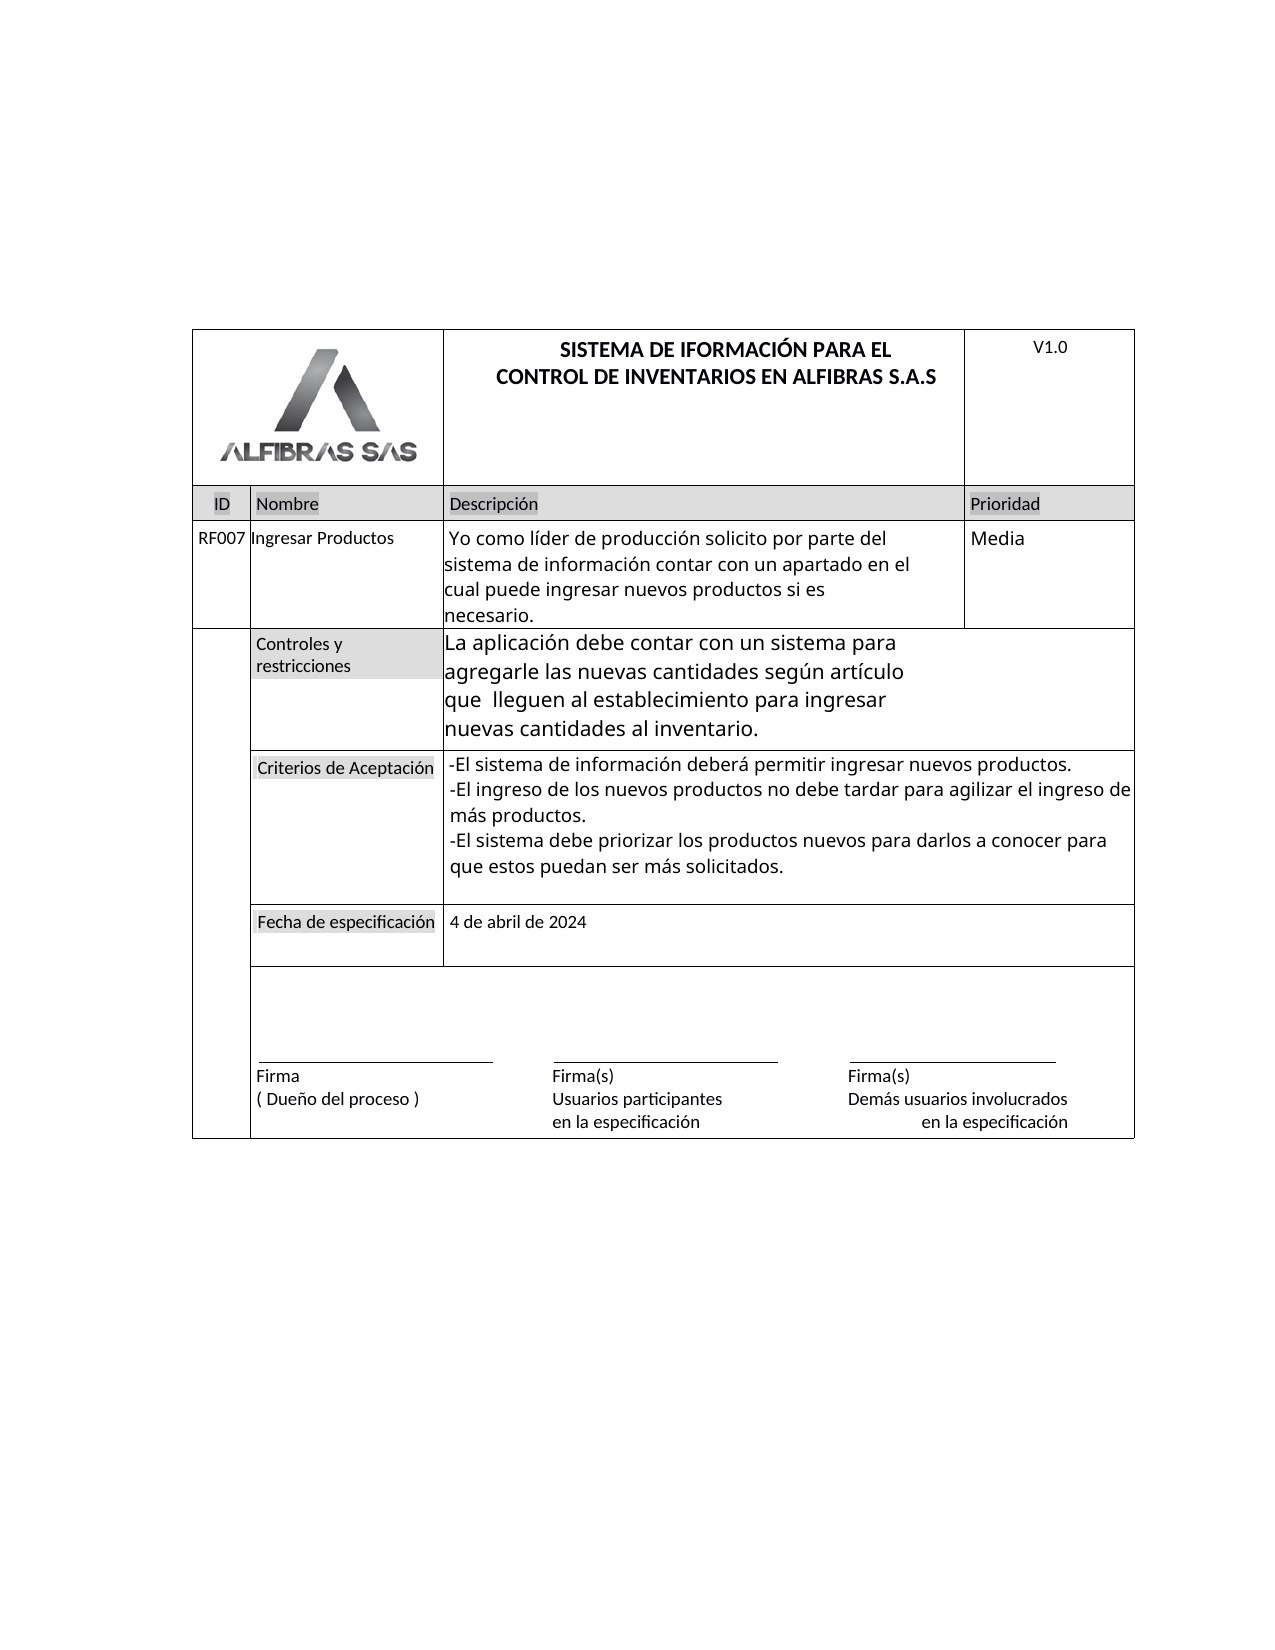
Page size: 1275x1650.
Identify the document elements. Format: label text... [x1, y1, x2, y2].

table_header SISTEMA DE IFORMACIÓN PARA EL CONTROL DE INVENTARIOS EN ALFIBRAS S.A.S [444, 330, 964, 485]
picture [219, 348, 417, 463]
table_cell 4 de abril de 2024 [444, 905, 1134, 966]
table_cell Firma Firma(s) Firma(s) ( Dueño del proceso ) Usuarios participantes Demás usuarios involucrados en la especificación en la especificación [251, 967, 1134, 1138]
table_header [193, 330, 443, 485]
table_cell Ingresar Productos [251, 521, 443, 628]
table_cell Nombre [251, 486, 443, 520]
table_cell Prioridad [965, 486, 1134, 520]
table_cell La aplicación debe contar con un sistema para agregarle las nuevas cantidades según artículo que lleguen al establecimiento para ingresar nuevas cantidades al inventario. [444, 629, 1134, 750]
table_cell Controles y restricciones [251, 629, 443, 679]
table_cell [251, 679, 443, 750]
table_cell [193, 629, 250, 1138]
table_cell Yo como líder de producción solicito por parte del sistema de información contar con un apartado en el cual puede ingresar nuevos productos si es necesario. [444, 521, 964, 628]
table_cell RF007 [193, 521, 250, 628]
table_cell Criterios de Aceptación [251, 751, 443, 904]
table_cell Descripción [444, 486, 964, 520]
table_cell Fecha de especificación [251, 905, 443, 966]
table_cell -El sistema de información deberá permitir ingresar nuevos productos. -El ingreso de los nuevos productos no debe tardar para agilizar el ingreso de más productos. -El sistema debe priorizar los productos nuevos para darlos a conocer para que estos puedan ser más solicitados. [444, 751, 1134, 904]
table_cell ID [193, 486, 250, 520]
table_cell Media [965, 521, 1134, 628]
table_header V1.0 [965, 330, 1134, 485]
